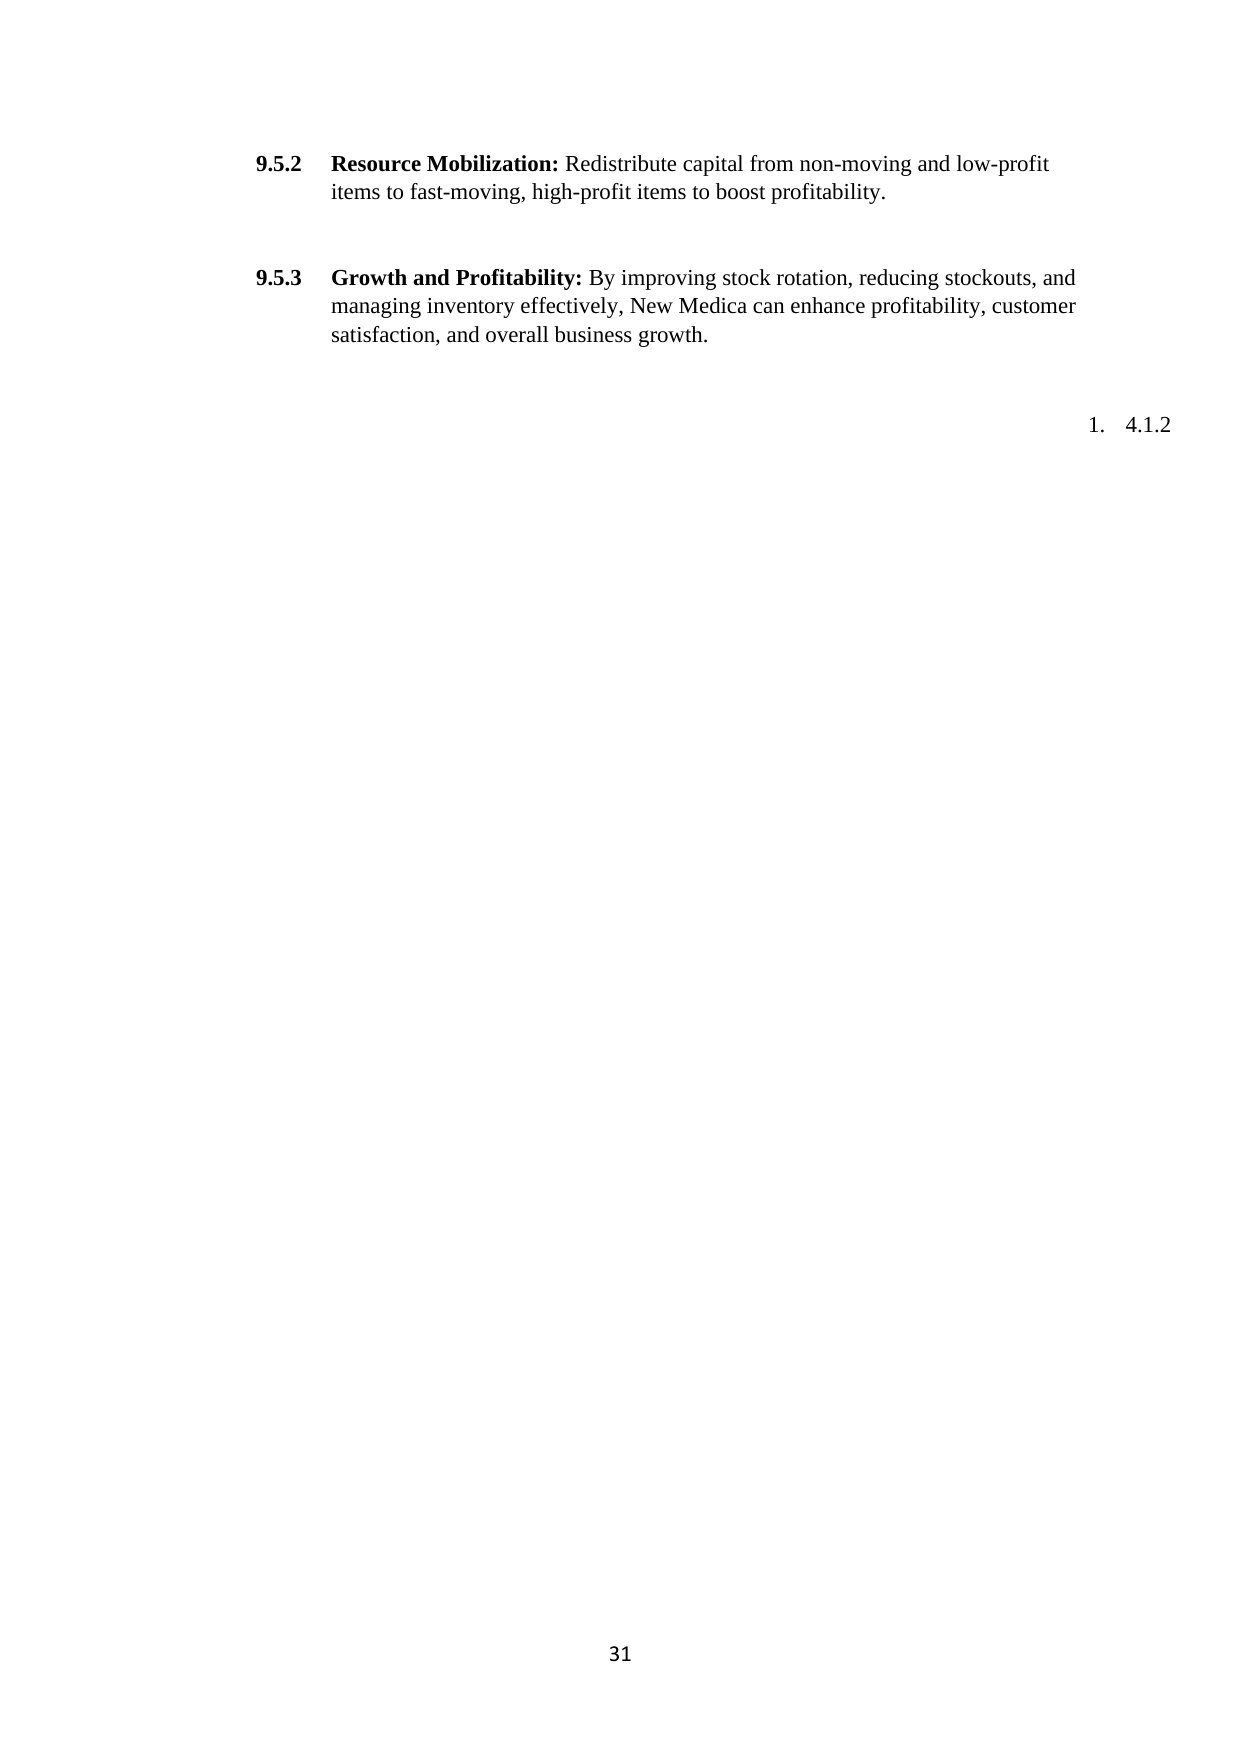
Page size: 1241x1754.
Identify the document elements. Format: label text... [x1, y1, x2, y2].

list Resource Mobilization: Redistribute capital from non-moving and low-profit items to fast-moving, high-profit items to boost profitability. [256, 150, 1090, 205]
list Growth and Profitability: By improving stock rotation, reducing stockouts, and managing inventory effectively, New Medica can enhance profitability, customer satisfaction, and overall business growth. [256, 264, 1090, 347]
list 4.1.2 [1088, 411, 1240, 437]
